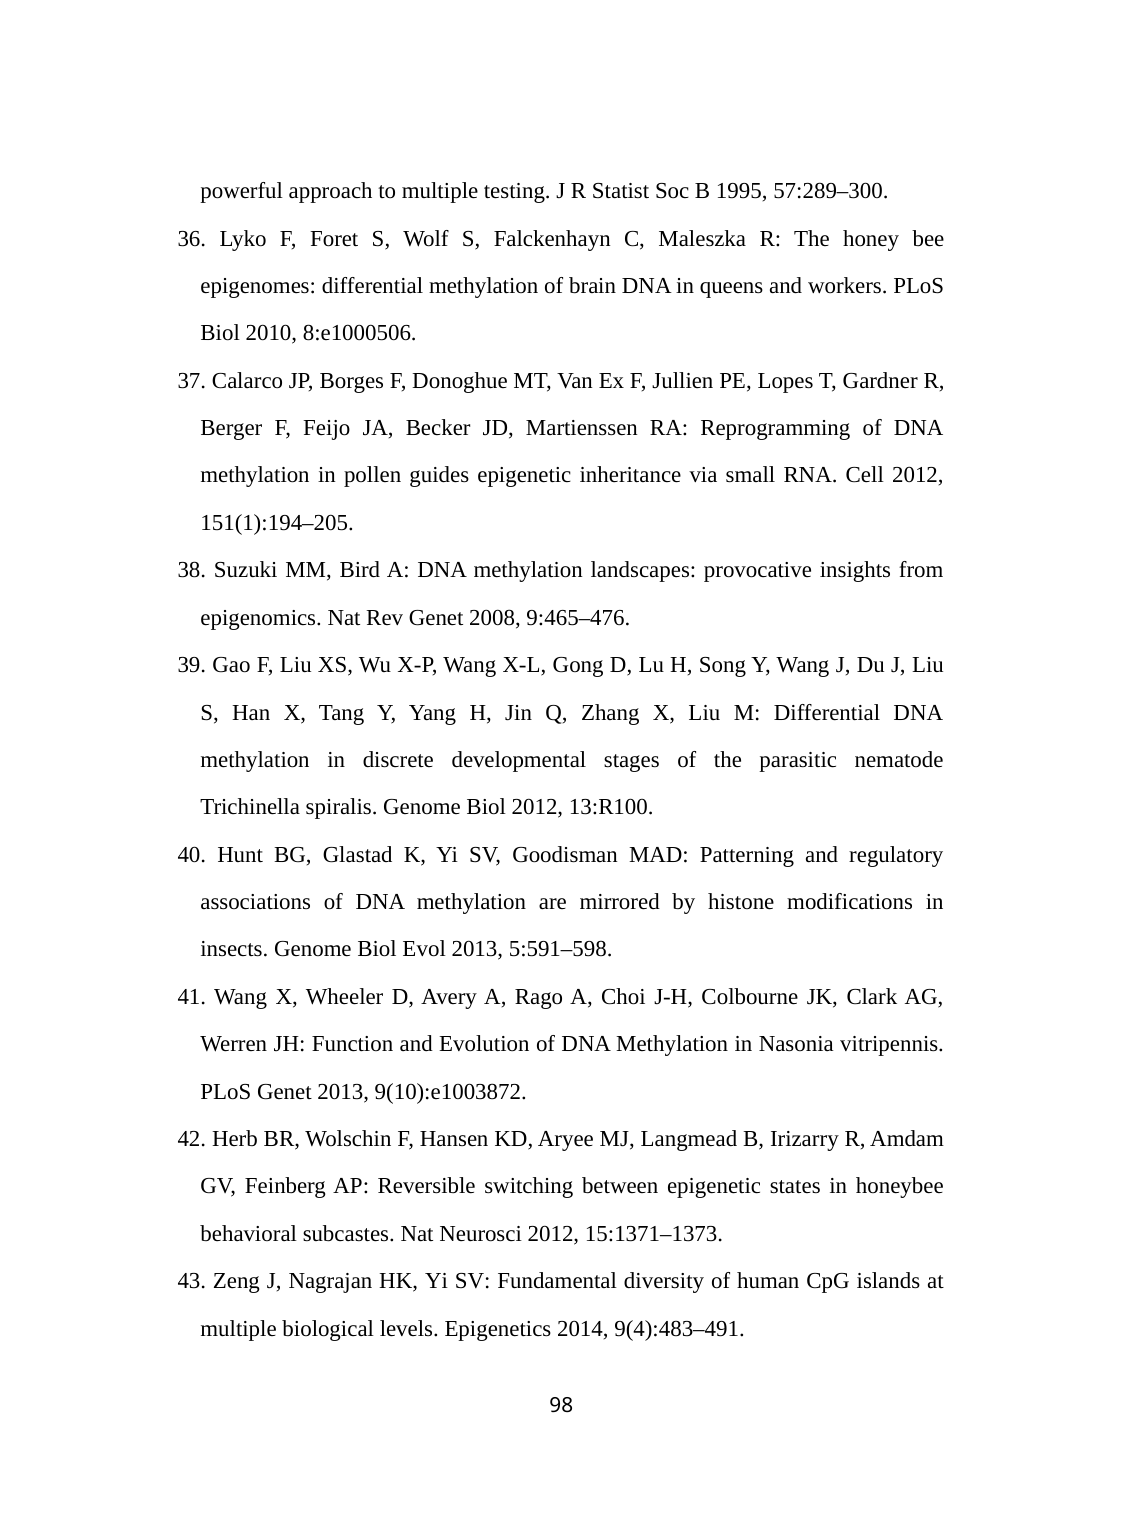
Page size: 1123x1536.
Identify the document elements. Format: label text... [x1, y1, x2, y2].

text 39. Gao F, Liu XS, Wu X-P, Wang X-L, Gong D, Lu H, Song Y, Wang J, Du J, Liu S, Han X, Tang Y, Yang H, Jin Q, Zhang X, Liu M: Differential DNA methylation in discrete developmental stages of the parasitic nematode Trichinella spiralis. Genome Biol 2012, 13:R100. [177, 651, 945, 820]
text 37. Calarco JP, Borges F, Donoghue MT, Van Ex F, Jullien PE, Lopes T, Gardner R, Berger F, Feijo JA, Becker JD, Martienssen RA: Reprogramming of DNA methylation in pollen guides epigenetic inheritance via small RNA. Cell 2012, 151(1):194–205. [177, 367, 945, 535]
text 41. Wang X, Wheeler D, Avery A, Rago A, Choi J-H, Colbourne JK, Clark AG, Werren JH: Function and Evolution of DNA Methylation in Nasonia vitripennis. PLoS Genet 2013, 9(10):e1003872. [177, 983, 945, 1104]
text 36. Lyko F, Foret S, Wolf S, Falckenhayn C, Maleszka R: The honey bee epigenomes: differential methylation of brain DNA in queens and workers. PLoS Biol 2010, 8:e1000506. [177, 224, 945, 346]
text 43. Zeng J, Nagrajan HK, Yi SV: Fundamental diversity of human CpG islands at multiple biological levels. Epigenetics 2014, 9(4):483–491. [177, 1267, 945, 1341]
text 42. Herb BR, Wolschin F, Hansen KD, Aryee MJ, Langmead B, Irizarry R, Amdam GV, Feinberg AP: Reversible switching between epigenetic states in honeybee behavioral subcastes. Nat Neurosci 2012, 15:1371–1373. [177, 1125, 945, 1246]
text 40. Hunt BG, Glastad K, Yi SV, Goodisman MAD: Patterning and regulatory associations of DNA methylation are mirrored by histone modifications in insects. Genome Biol Evol 2013, 5:591–598. [177, 841, 945, 962]
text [177, 177, 945, 203]
text 38. Suzuki MM, Bird A: DNA methylation landscapes: provocative insights from epigenomics. Nat Rev Genet 2008, 9:465–476. [177, 556, 945, 630]
